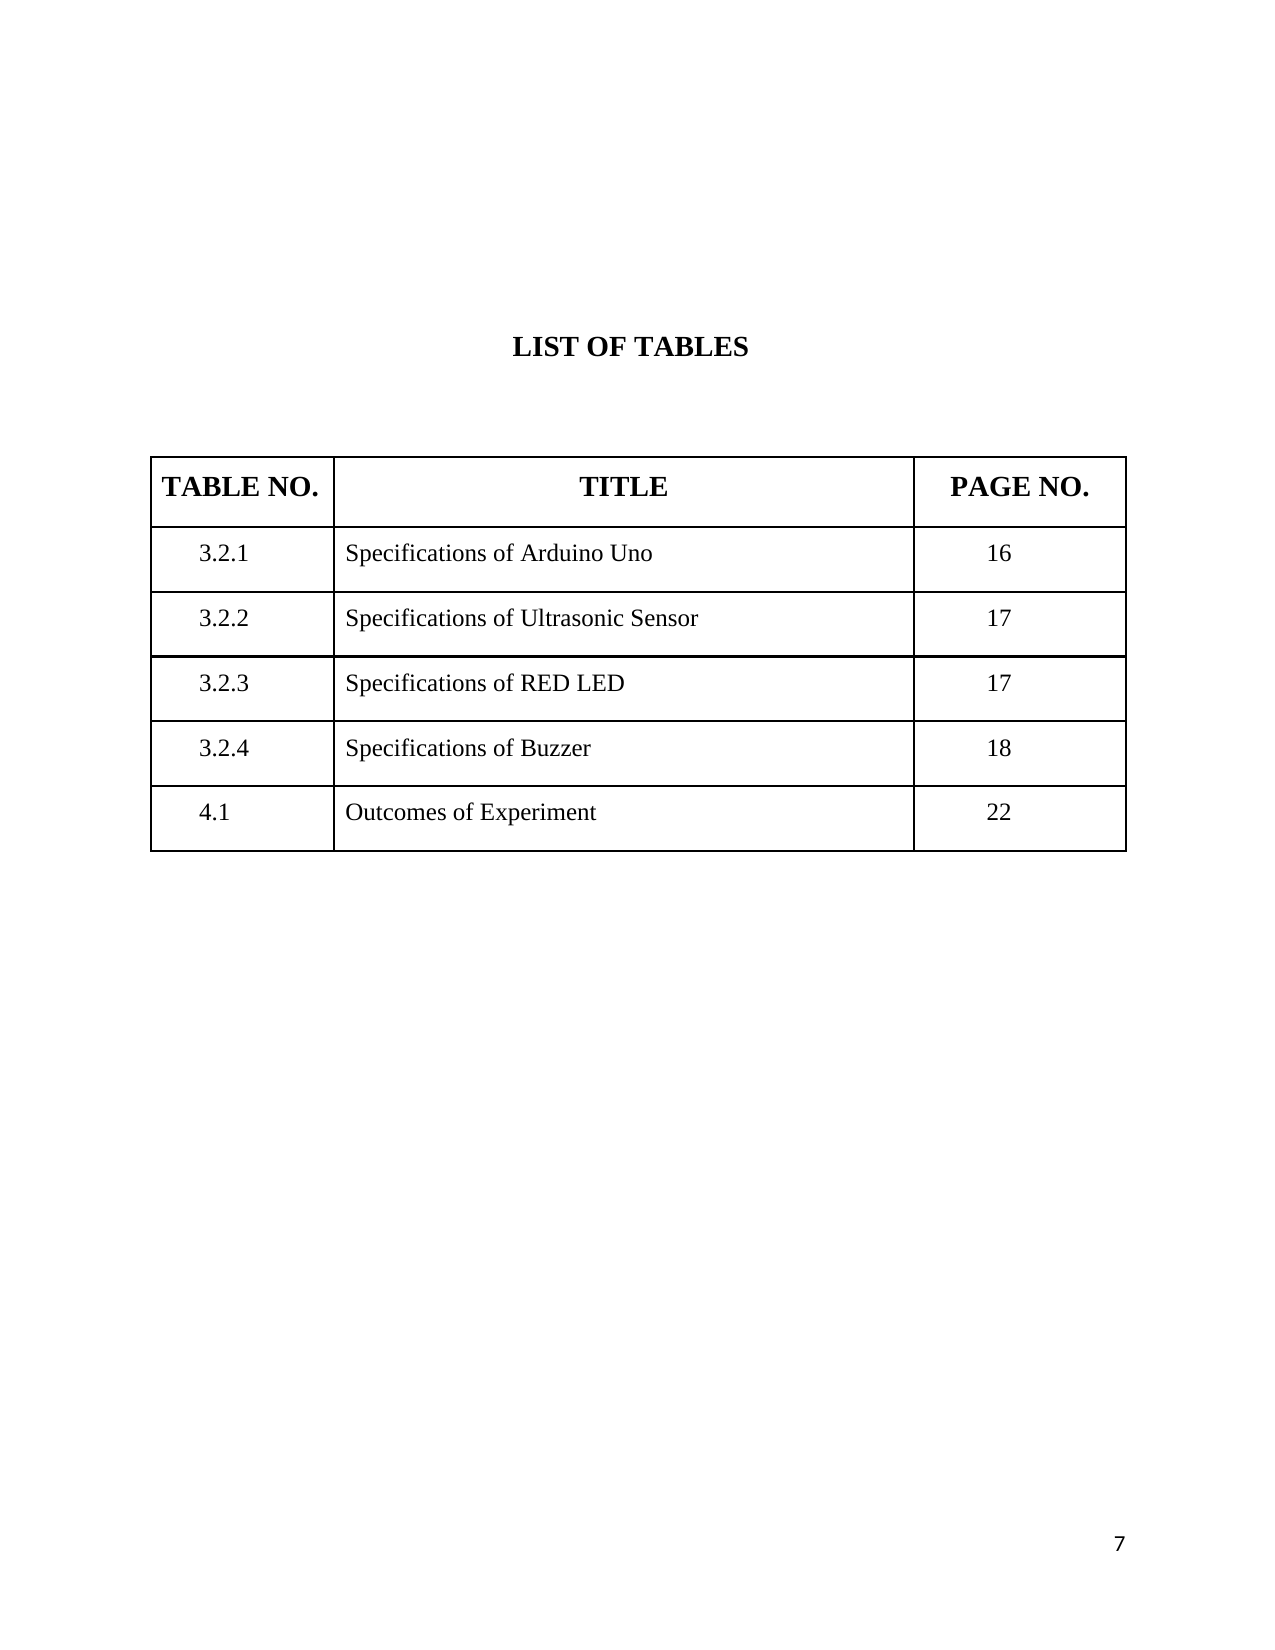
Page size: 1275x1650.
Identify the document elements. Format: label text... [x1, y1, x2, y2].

table_header TITLE [335, 458, 913, 526]
table_header TABLE NO. [152, 458, 333, 526]
table_cell 17 [915, 593, 1125, 655]
table_cell 3.2.4 [152, 722, 333, 785]
table_cell 17 [915, 658, 1125, 720]
table_cell Specifications of Buzzer [335, 722, 913, 785]
table_cell 22 [915, 787, 1125, 850]
table_cell Specifications of Ultrasonic Sensor [335, 593, 913, 655]
table_cell Outcomes of Experiment [335, 787, 913, 850]
table_cell Specifications of RED LED [335, 658, 913, 720]
table_cell 18 [915, 722, 1125, 785]
table_cell 3.2.1 [152, 528, 333, 591]
table_cell 3.2.3 [152, 658, 333, 720]
table_cell 16 [915, 528, 1125, 591]
table_header PAGE NO. [915, 458, 1125, 526]
table_cell Specifications of Arduino Uno [335, 528, 913, 591]
text LIST OF TABLES [150, 329, 1125, 363]
table_cell 3.2.2 [152, 593, 333, 655]
table_cell 4.1 [152, 787, 333, 850]
